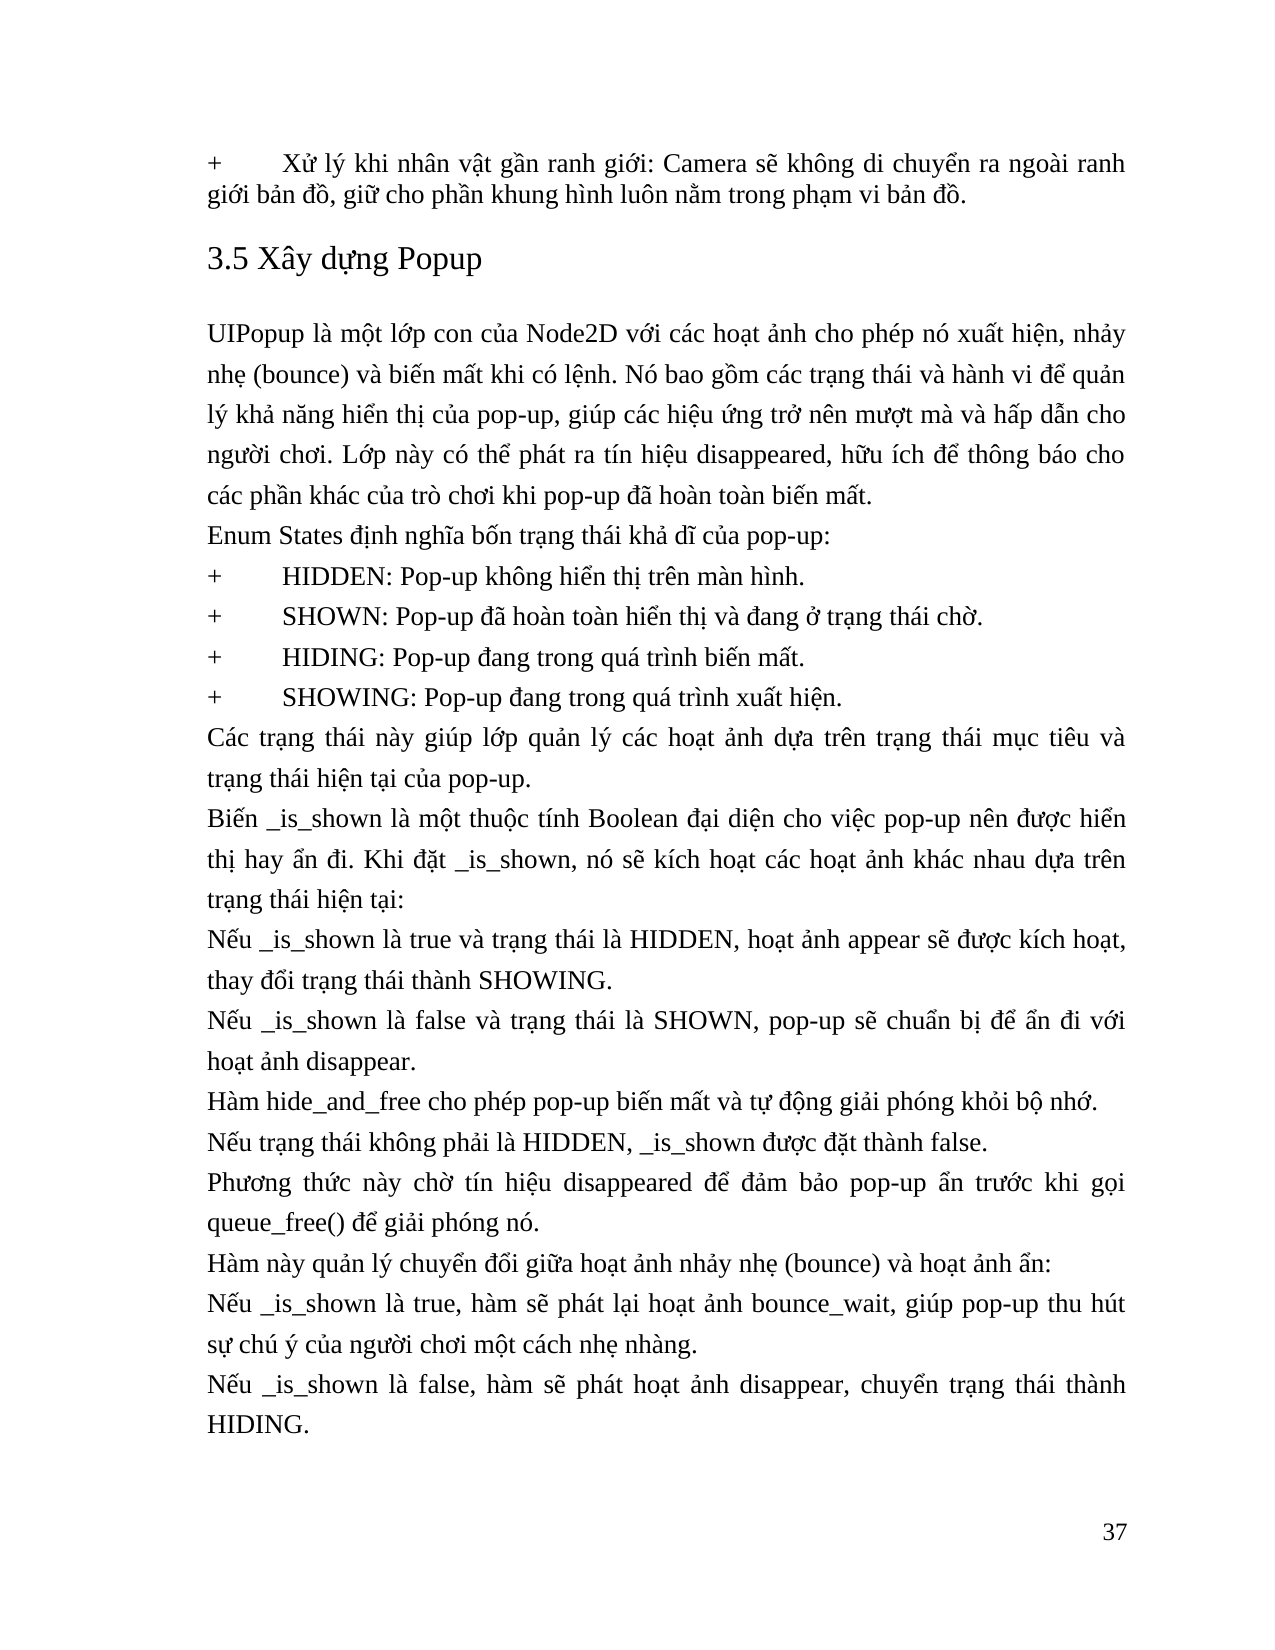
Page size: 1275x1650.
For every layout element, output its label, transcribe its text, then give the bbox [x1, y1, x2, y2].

text Nếu _is_shown là false, hàm sẽ phát hoạt ảnh disappear, chuyển trạng thái thành HIDING. [207, 1368, 1127, 1440]
text Enum States định nghĩa bốn trạng thái khả dĩ của pop-up: [207, 519, 1127, 551]
text Hàm này quản lý chuyển đổi giữa hoạt ảnh nhảy nhẹ (bounce) và hoạt ảnh ẩn: [207, 1247, 1127, 1278]
subtitle 3.5 Xây dựng Popup [207, 238, 1127, 277]
text + SHOWN: Pop-up đã hoàn toàn hiển thị và đang ở trạng thái chờ. [207, 600, 1127, 631]
text + SHOWING: Pop-up đang trong quá trình xuất hiện. [207, 681, 1127, 712]
text + HIDING: Pop-up đang trong quá trình biến mất. [207, 641, 1127, 672]
text Biến _is_shown là một thuộc tính Boolean đại diện cho việc pop-up nên được hiển thị hay ẩn đi. Khi đặt _is_shown, nó sẽ kích hoạt các hoạt ảnh khác nhau dựa trên trạng thái hiện tại: [207, 802, 1127, 914]
text Nếu trạng thái không phải là HIDDEN, _is_shown được đặt thành false. [207, 1126, 1127, 1157]
text Nếu _is_shown là false và trạng thái là SHOWN, pop-up sẽ chuẩn bị để ẩn đi với hoạt ảnh disappear. [207, 1004, 1127, 1076]
text UIPopup là một lớp con của Node2D với các hoạt ảnh cho phép nó xuất hiện, nhảy nhẹ (bounce) và biến mất khi có lệnh. Nó bao gồm các trạng thái và hành vi để quản lý khả năng hiển thị của pop-up, giúp các hiệu ứng trở nên mượt mà và hấp dẫn cho người chơi. Lớp này có thể phát ra tín hiệu disappeared, hữu ích để thông báo cho các phần khác của trò chơi khi pop-up đã hoàn toàn biến mất. [207, 317, 1127, 510]
text Nếu _is_shown là true, hàm sẽ phát lại hoạt ảnh bounce_wait, giúp pop-up thu hút sự chú ý của người chơi một cách nhẹ nhàng. [207, 1287, 1127, 1359]
text Hàm hide_and_free cho phép pop-up biến mất và tự động giải phóng khỏi bộ nhớ. [207, 1085, 1127, 1116]
text Nếu _is_shown là true và trạng thái là HIDDEN, hoạt ảnh appear sẽ được kích hoạt, thay đổi trạng thái thành SHOWING. [207, 924, 1127, 995]
text + Xử lý khi nhân vật gần ranh giới: Camera sẽ không di chuyển ra ngoài ranh giới bản đồ, giữ cho phần khung hình luôn nằm trong phạm vi bản đồ. [207, 147, 1127, 209]
text Phương thức này chờ tín hiệu disappeared để đảm bảo pop-up ẩn trước khi gọi queue_free() để giải phóng nó. [207, 1166, 1127, 1238]
text Các trạng thái này giúp lớp quản lý các hoạt ảnh dựa trên trạng thái mục tiêu và trạng thái hiện tại của pop-up. [207, 722, 1127, 793]
text + HIDDEN: Pop-up không hiển thị trên màn hình. [207, 560, 1127, 591]
